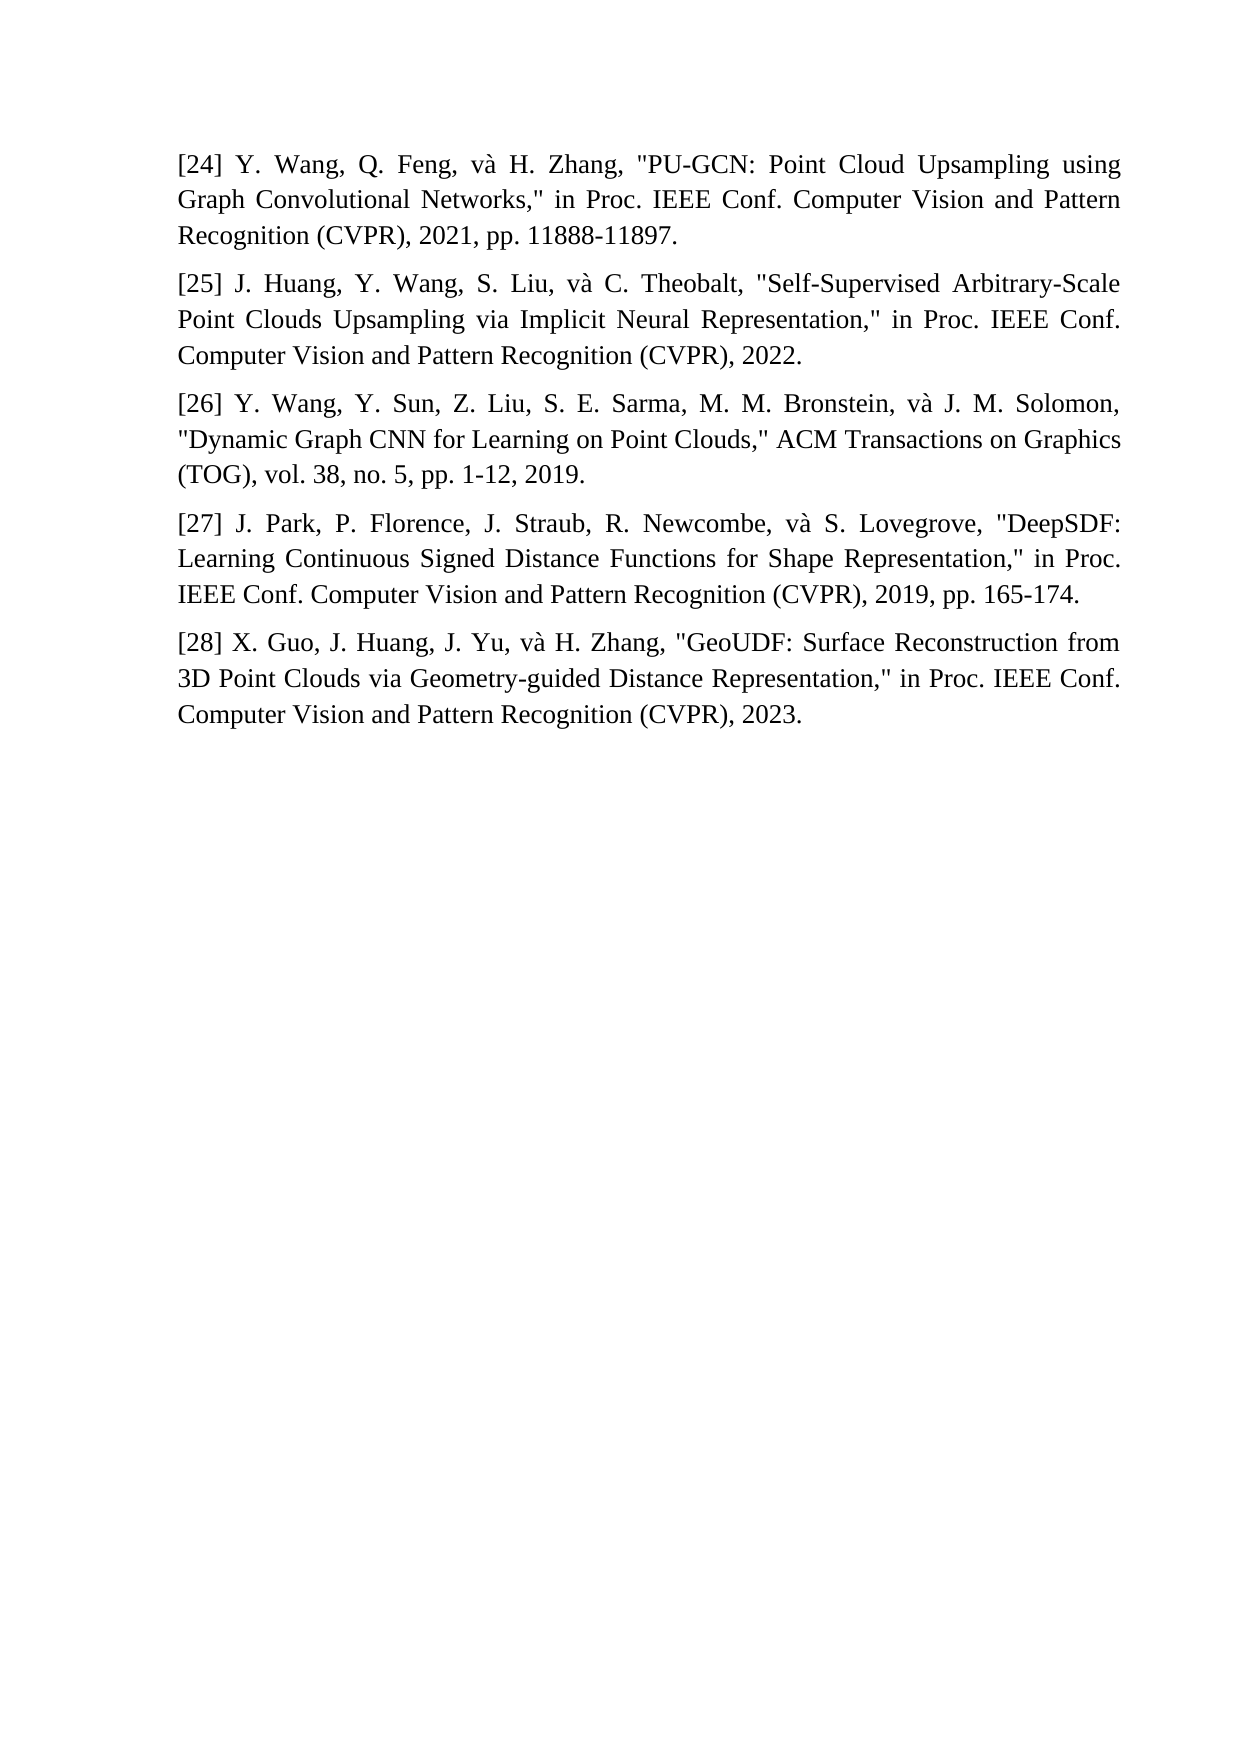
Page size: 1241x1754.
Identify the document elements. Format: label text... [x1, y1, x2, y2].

text [24] Y. Wang, Q. Feng, và H. Zhang, "PU-GCN: Point Cloud Upsampling using Graph Convolutional Networks," in Proc. IEEE Conf. Computer Vision and Pattern Recognition (CVPR), 2021, pp. 11888-11897. [177, 148, 1122, 250]
text [27] J. Park, P. Florence, J. Straub, R. Newcombe, và S. Lovegrove, "DeepSDF: Learning Continuous Signed Distance Functions for Shape Representation," in Proc. IEEE Conf. Computer Vision and Pattern Recognition (CVPR), 2019, pp. 165-174. [177, 507, 1122, 609]
text [26] Y. Wang, Y. Sun, Z. Liu, S. E. Sarma, M. M. Bronstein, và J. M. Solomon, "Dynamic Graph CNN for Learning on Point Clouds," ACM Transactions on Graphics (TOG), vol. 38, no. 5, pp. 1-12, 2019. [177, 387, 1122, 490]
text [28] X. Guo, J. Huang, J. Yu, và H. Zhang, "GeoUDF: Surface Reconstruction from 3D Point Clouds via Geometry-guided Distance Representation," in Proc. IEEE Conf. Computer Vision and Pattern Recognition (CVPR), 2023. [177, 626, 1122, 729]
text [25] J. Huang, Y. Wang, S. Liu, và C. Theobalt, "Self-Supervised Arbitrary-Scale Point Clouds Upsampling via Implicit Neural Representation," in Proc. IEEE Conf. Computer Vision and Pattern Recognition (CVPR), 2022. [177, 267, 1122, 370]
